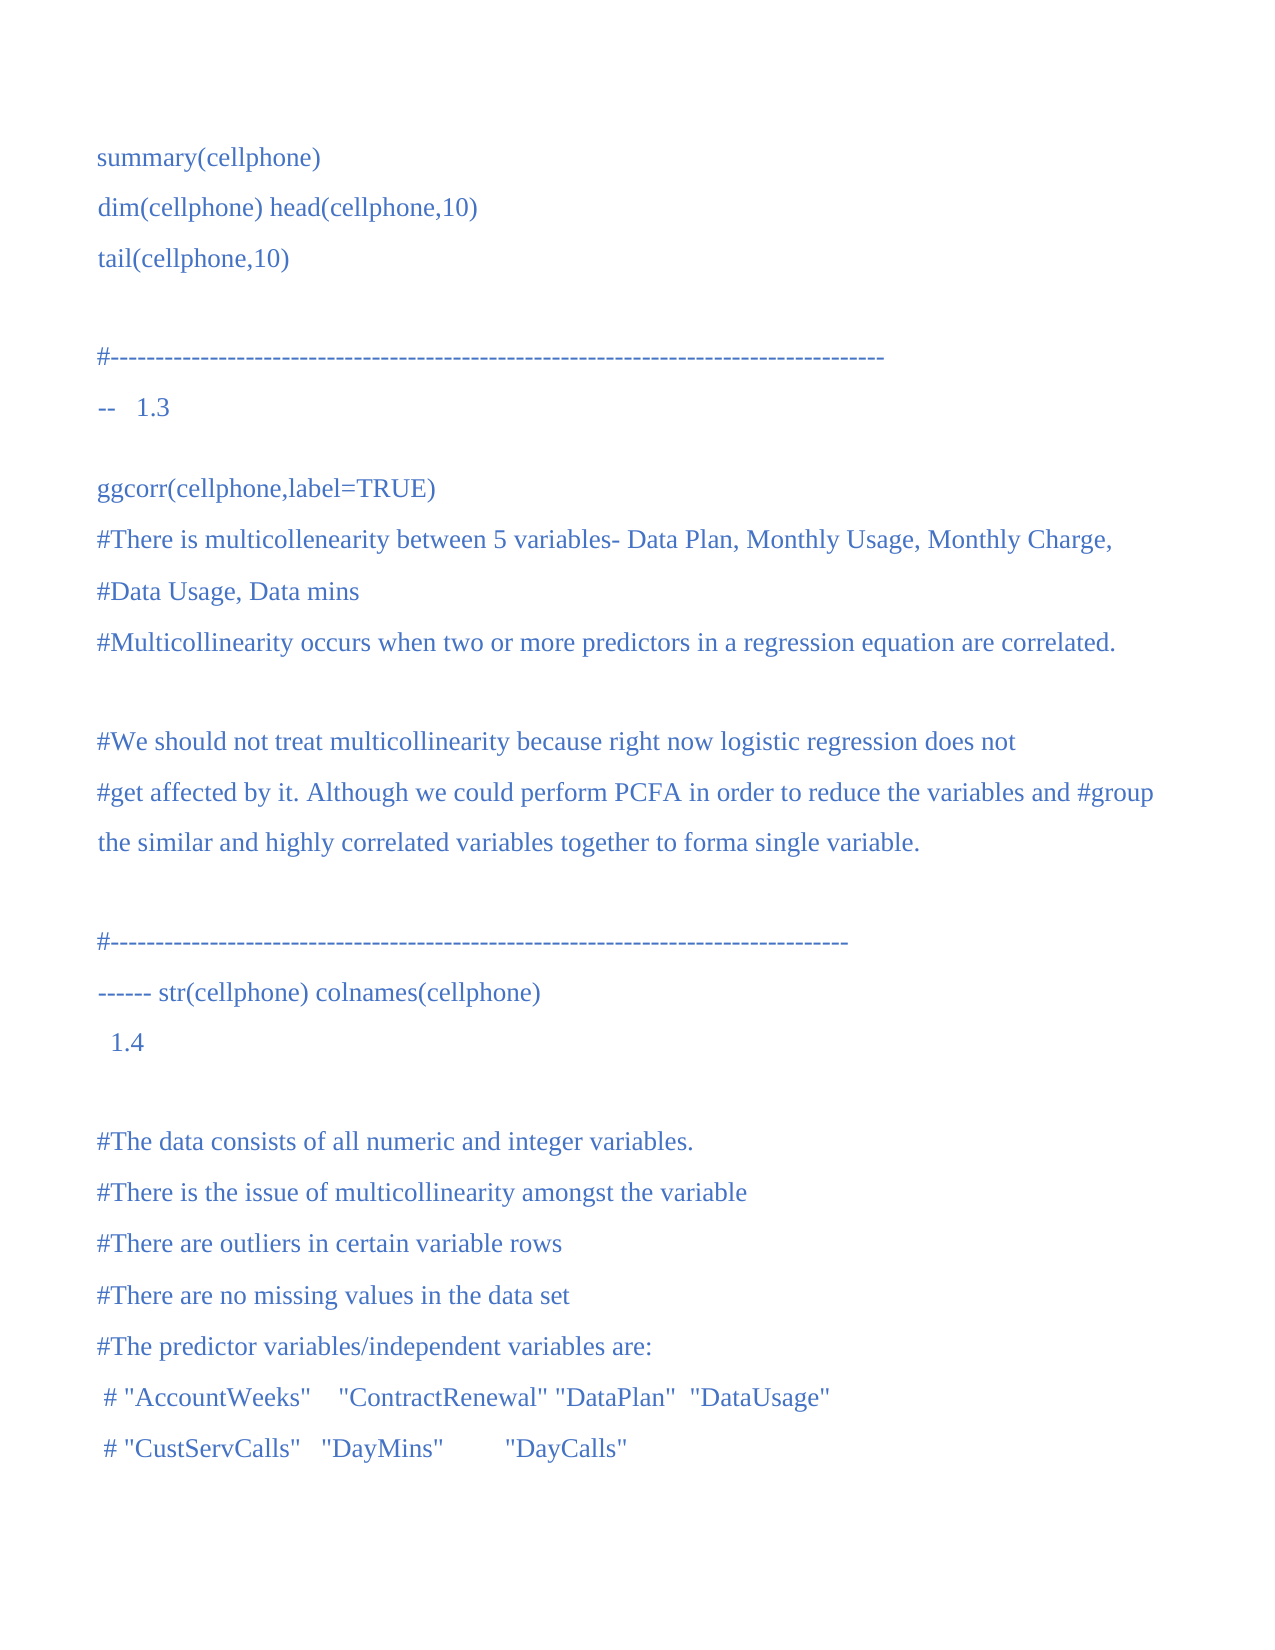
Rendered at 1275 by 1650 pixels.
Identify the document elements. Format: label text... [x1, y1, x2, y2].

text #There is multicollenearity between 5 variables- Data Plan, Monthly Usage, Monthly Charge, [97, 523, 1196, 555]
text #We should not treat multicollinearity because right now logistic regression does not [97, 724, 1196, 756]
text 1.4 [97, 1027, 999, 1058]
text #Data Usage, Data mins [97, 575, 999, 606]
text #There are outliers in certain variable rows [97, 1228, 999, 1259]
text ggcorr(cellphone,label=TRUE) [97, 472, 999, 503]
text #---------------------------------------------------------------------------------------- str(cellphone) colnames(cellphone) [97, 925, 850, 1007]
text #There is the issue of multicollinearity amongst the variable [97, 1176, 999, 1208]
text #The data consists of all numeric and integer variables. [97, 1125, 999, 1156]
text # "AccountWeeks" "ContractRenewal" "DataPlan" "DataUsage" [97, 1381, 999, 1412]
text #There are no missing values in the data set [97, 1279, 999, 1310]
text #---------------------------------------------------------------------------------------- 1.3 [97, 341, 891, 422]
text #get affected by it. Although we could perform PCFA in order to reduce the variables and #group the similar and highly correlated variables together to forma single variable. [97, 776, 1174, 858]
text #Multicollinearity occurs when two or more predictors in a regression equation are correlated. [97, 626, 1196, 657]
text summary(cellphone) dim(cellphone) head(cellphone,10) tail(cellphone,10) [97, 141, 488, 273]
text #The predictor variables/independent variables are: [97, 1330, 999, 1361]
text # "CustServCalls" "DayMins" "DayCalls" [97, 1432, 999, 1463]
